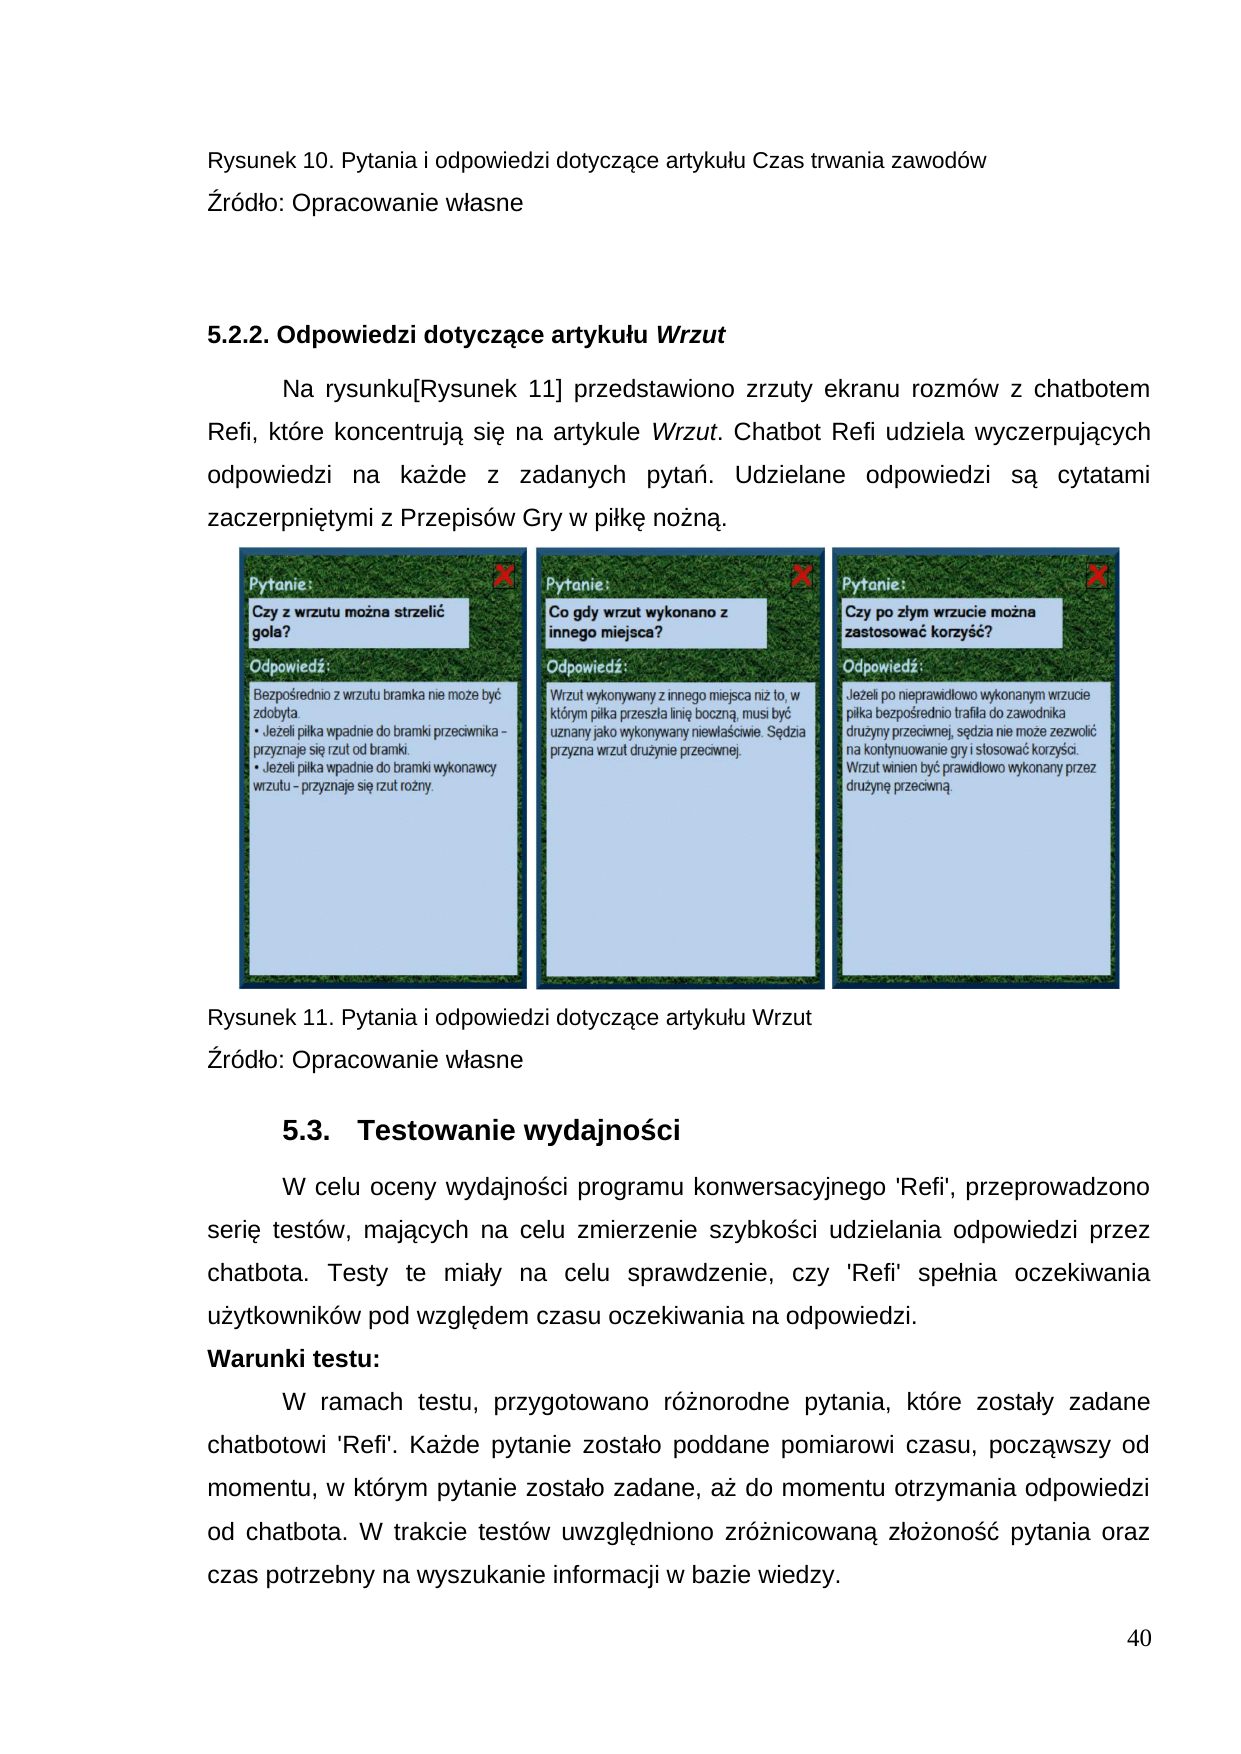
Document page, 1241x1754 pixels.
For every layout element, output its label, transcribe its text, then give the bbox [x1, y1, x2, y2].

text Na rysunku[Rysunek 11] przedstawiono zrzuty ekranu rozmów z chatbotem Refi, które koncentrują się na artykule Wrzut. Chatbot Refi udziela wyczerpujących odpowiedzi na każde z zadanych pytań. Udzielane odpowiedzi są cytatami zaczerpniętymi z Przepisów Gry w piłkę nożną. [207, 373, 1152, 532]
text Rysunek 11. Pytania i odpowiedzi dotyczące artykułu Wrzut Źródło: Opracowanie własne [207, 1004, 1152, 1074]
text W celu oceny wydajności programu konwersacyjnego 'Refi', przeprowadzono serię testów, mających na celu zmierzenie szybkości udzielania odpowiedzi przez chatbota. Testy te miały na celu sprawdzenie, czy 'Refi' spełnia oczekiwania użytkowników pod względem czasu oczekiwania na odpowiedzi. [207, 1172, 1152, 1330]
picture [237, 546, 1122, 990]
text W ramach testu, przygotowano różnorodne pytania, które zostały zadane chatbotowi 'Refi'. Każde pytanie zostało poddane pomiarowi czasu, począwszy od momentu, w którym pytanie zostało zadane, aż do momentu otrzymania odpowiedzi od chatbota. W trakcie testów uwzględniono zróżnicowaną złożoność pytania oraz czas potrzebny na wyszukanie informacji w bazie wiedzy. [207, 1387, 1152, 1588]
list 5.2.2. Odpowiedzi dotyczące artykułu Wrzut [207, 320, 1152, 348]
text Warunki testu: [207, 1344, 1152, 1373]
text Rysunek 10. Pytania i odpowiedzi dotyczące artykułu Czas trwania zawodów Źródło: Opracowanie własne [207, 147, 1152, 216]
text Testowanie wydajności [282, 1113, 1152, 1147]
